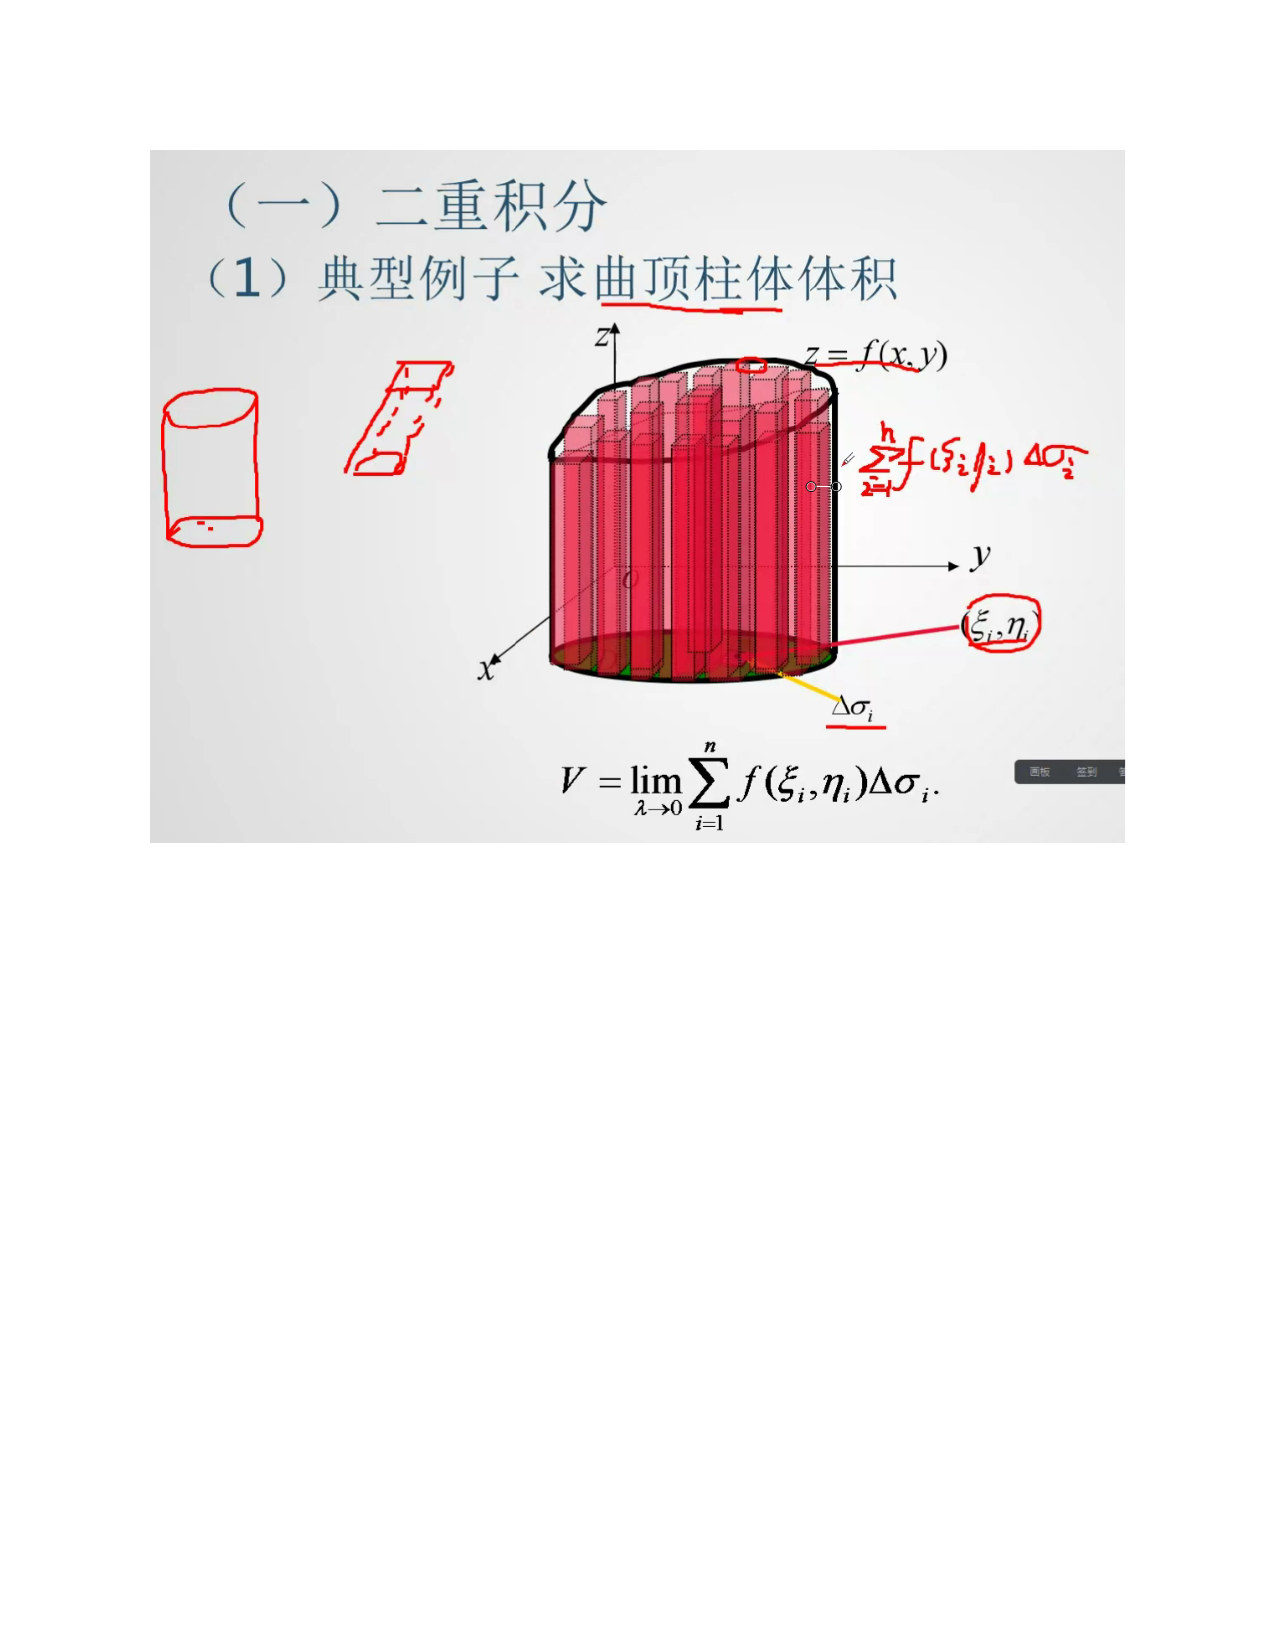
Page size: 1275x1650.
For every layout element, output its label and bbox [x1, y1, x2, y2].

picture [150, 150, 1125, 843]
